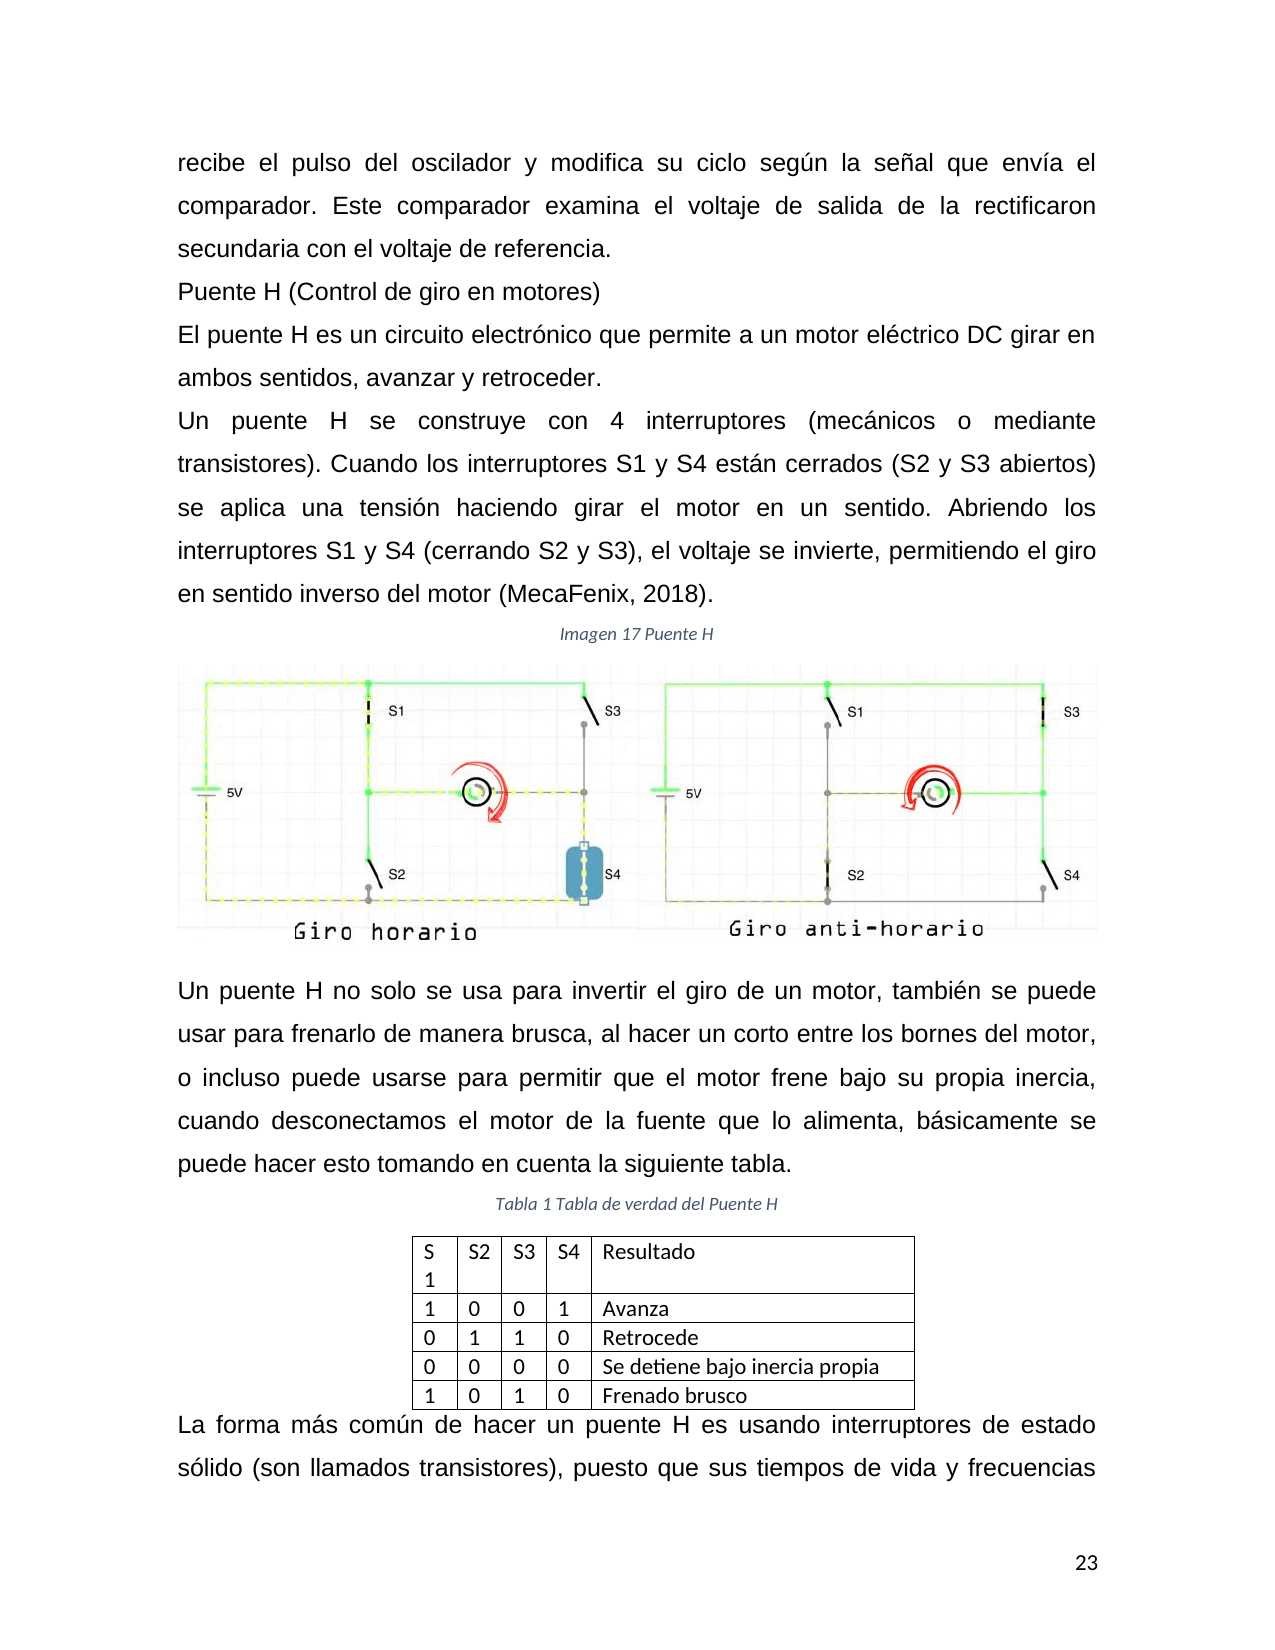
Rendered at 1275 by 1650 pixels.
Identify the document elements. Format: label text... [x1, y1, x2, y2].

table_cell 0 [458, 1352, 501, 1380]
table_header S3 [502, 1237, 546, 1293]
table_cell 0 [458, 1294, 501, 1322]
table_header S2 [458, 1237, 501, 1293]
table_header Resultado [592, 1237, 914, 1293]
text Puente H (Control de giro en motores) [177, 277, 1098, 306]
table_cell 0 [413, 1323, 457, 1351]
table_cell 0 [502, 1294, 546, 1322]
table_cell Frenado brusco [592, 1381, 914, 1409]
table_cell Retrocede [592, 1323, 914, 1351]
table_header S1 [413, 1237, 457, 1293]
text Tabla 1 Tabla de verdad del Puente H [177, 1192, 1098, 1215]
table_cell 0 [413, 1352, 457, 1380]
table_cell 0 [547, 1323, 591, 1351]
text Un puente H se construye con 4 interruptores (mecánicos o mediante transistores). Cuando los interruptores S1 y S4 están cerrados (S2 y S3 abiertos) se aplica una tensión haciendo girar el motor en un sentido. Abriendo los interruptores S1 y S4 (cerrando S2 y S3), el voltaje se invierte, permitiendo el giro en sentido inverso del motor. [177, 406, 1098, 608]
text Imagen 17 Puente H [177, 622, 1098, 645]
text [177, 1410, 1098, 1482]
table_cell 1 [502, 1323, 546, 1351]
text El puente H es un circuito electrónico que permite a un motor eléctrico DC girar en ambos sentidos, avanzar y retroceder. [177, 320, 1098, 392]
table_cell 0 [547, 1352, 591, 1380]
table_cell Avanza [592, 1294, 914, 1322]
table_cell 1 [458, 1323, 501, 1351]
table_cell 0 [502, 1352, 546, 1380]
table_cell 1 [547, 1294, 591, 1322]
table_cell Se detiene bajo inercia propia [592, 1352, 914, 1380]
table_cell 1 [413, 1294, 457, 1322]
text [177, 148, 1098, 263]
table_cell 0 [547, 1381, 591, 1409]
table_cell 1 [502, 1381, 546, 1409]
table_cell 0 [458, 1381, 501, 1409]
picture [177, 665, 1098, 958]
table_header S4 [547, 1237, 591, 1293]
text Un puente H no solo se usa para invertir el giro de un motor, también se puede usar para frenarlo de manera brusca, al hacer un corto entre los bornes del motor, o incluso puede usarse para permitir que el motor frene bajo su propia inercia, cuando desconectamos el motor de la fuente que lo alimenta, básicamente se puede hacer esto tomando en cuenta la siguiente tabla. [177, 976, 1098, 1178]
table_cell 1 [413, 1381, 457, 1409]
